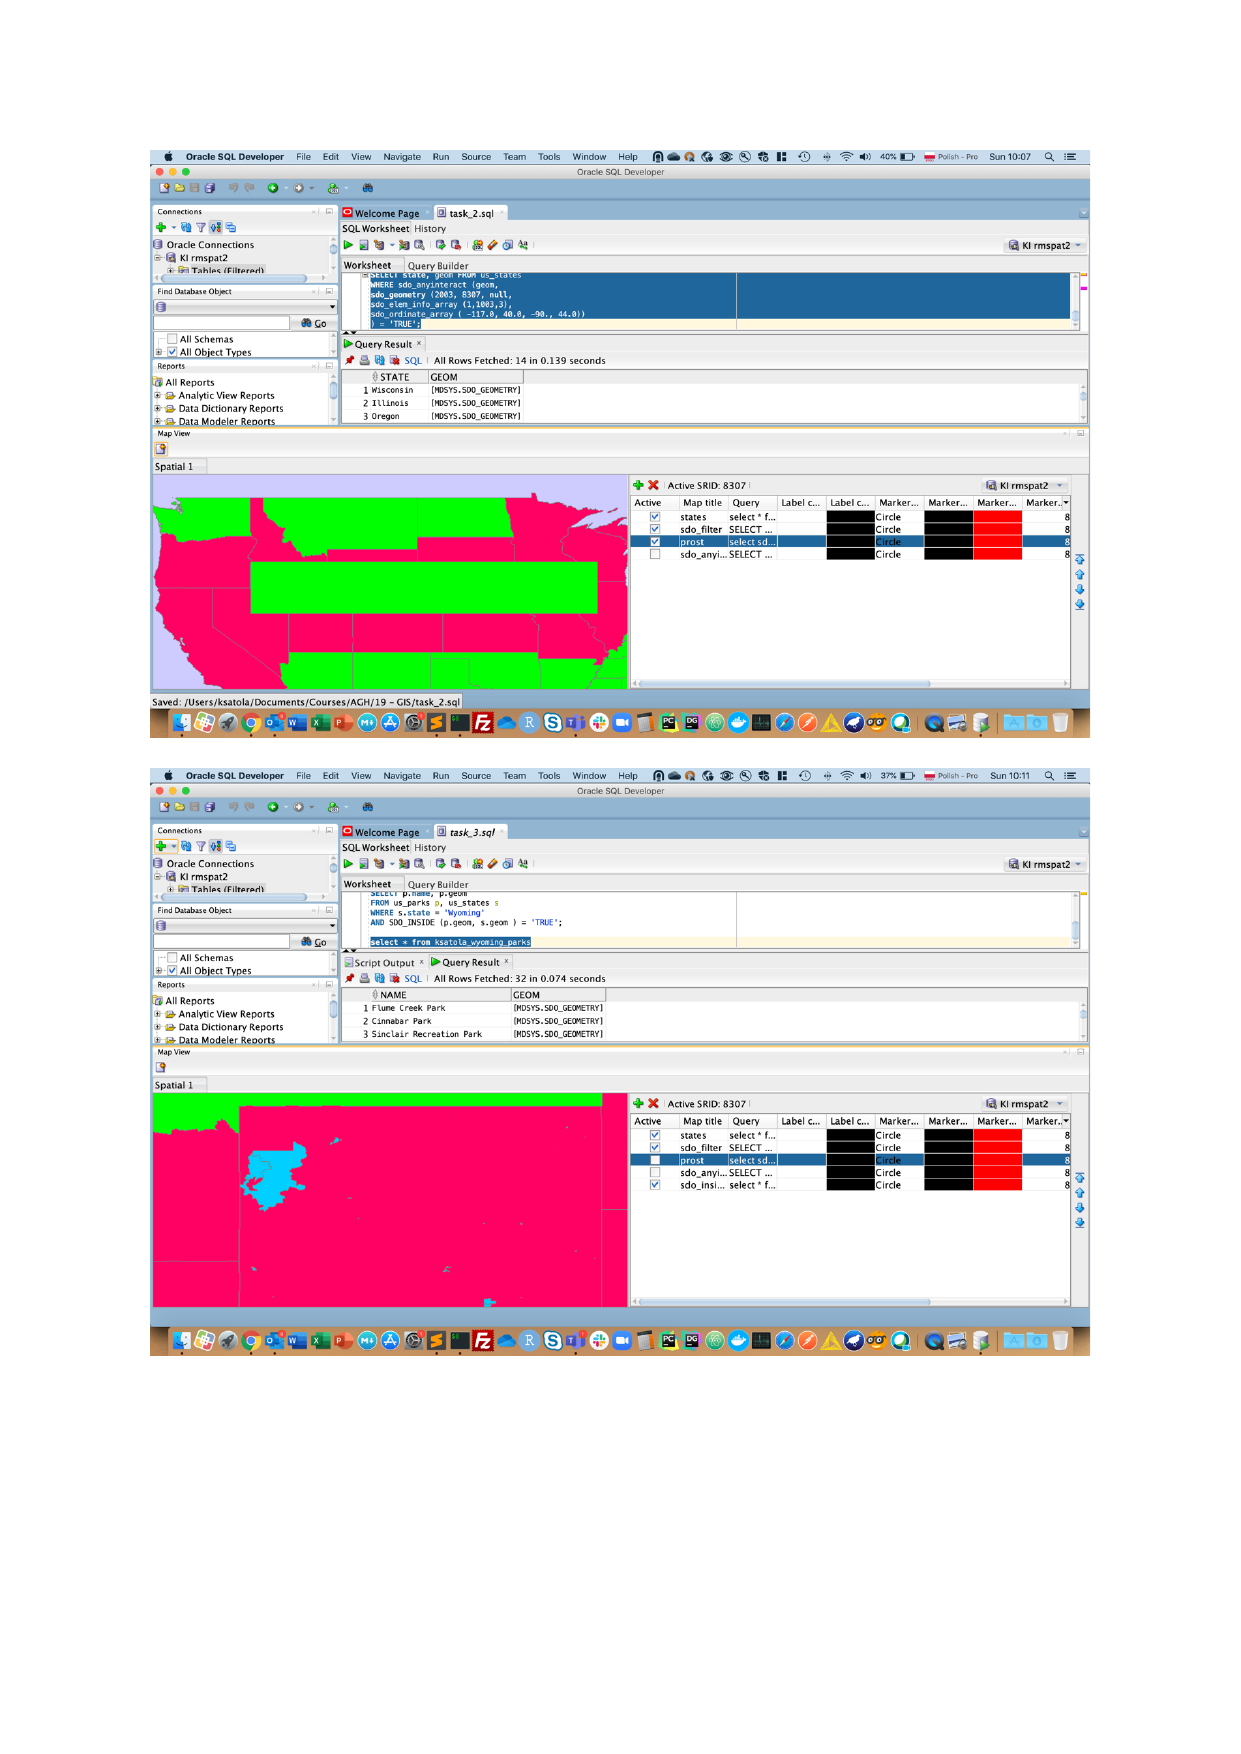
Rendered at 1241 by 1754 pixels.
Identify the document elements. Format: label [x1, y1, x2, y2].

picture [150, 768, 1091, 1356]
picture [150, 150, 1091, 738]
